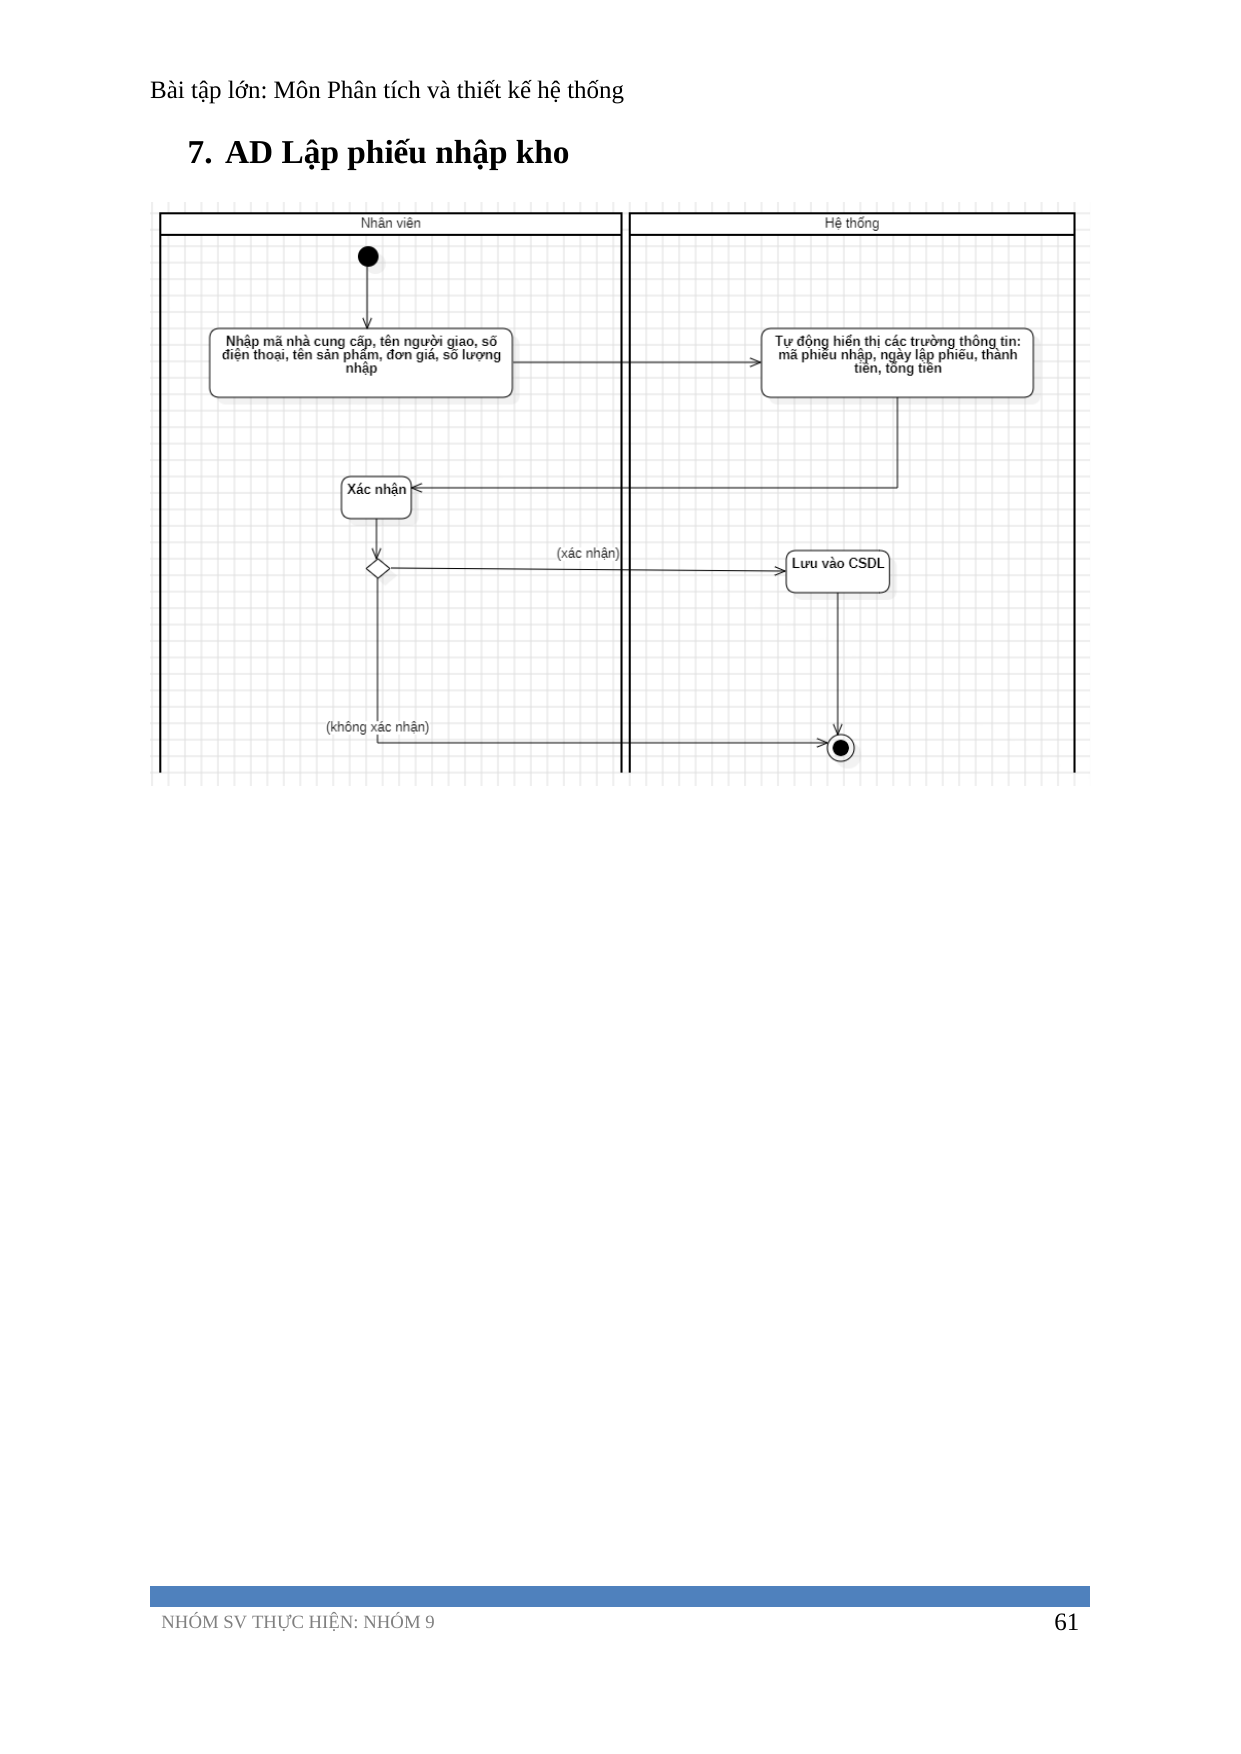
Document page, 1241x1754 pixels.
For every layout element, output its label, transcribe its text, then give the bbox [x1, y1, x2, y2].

subtitle AD Lập phiếu nhập kho [187, 132, 1090, 171]
picture [150, 202, 1091, 786]
